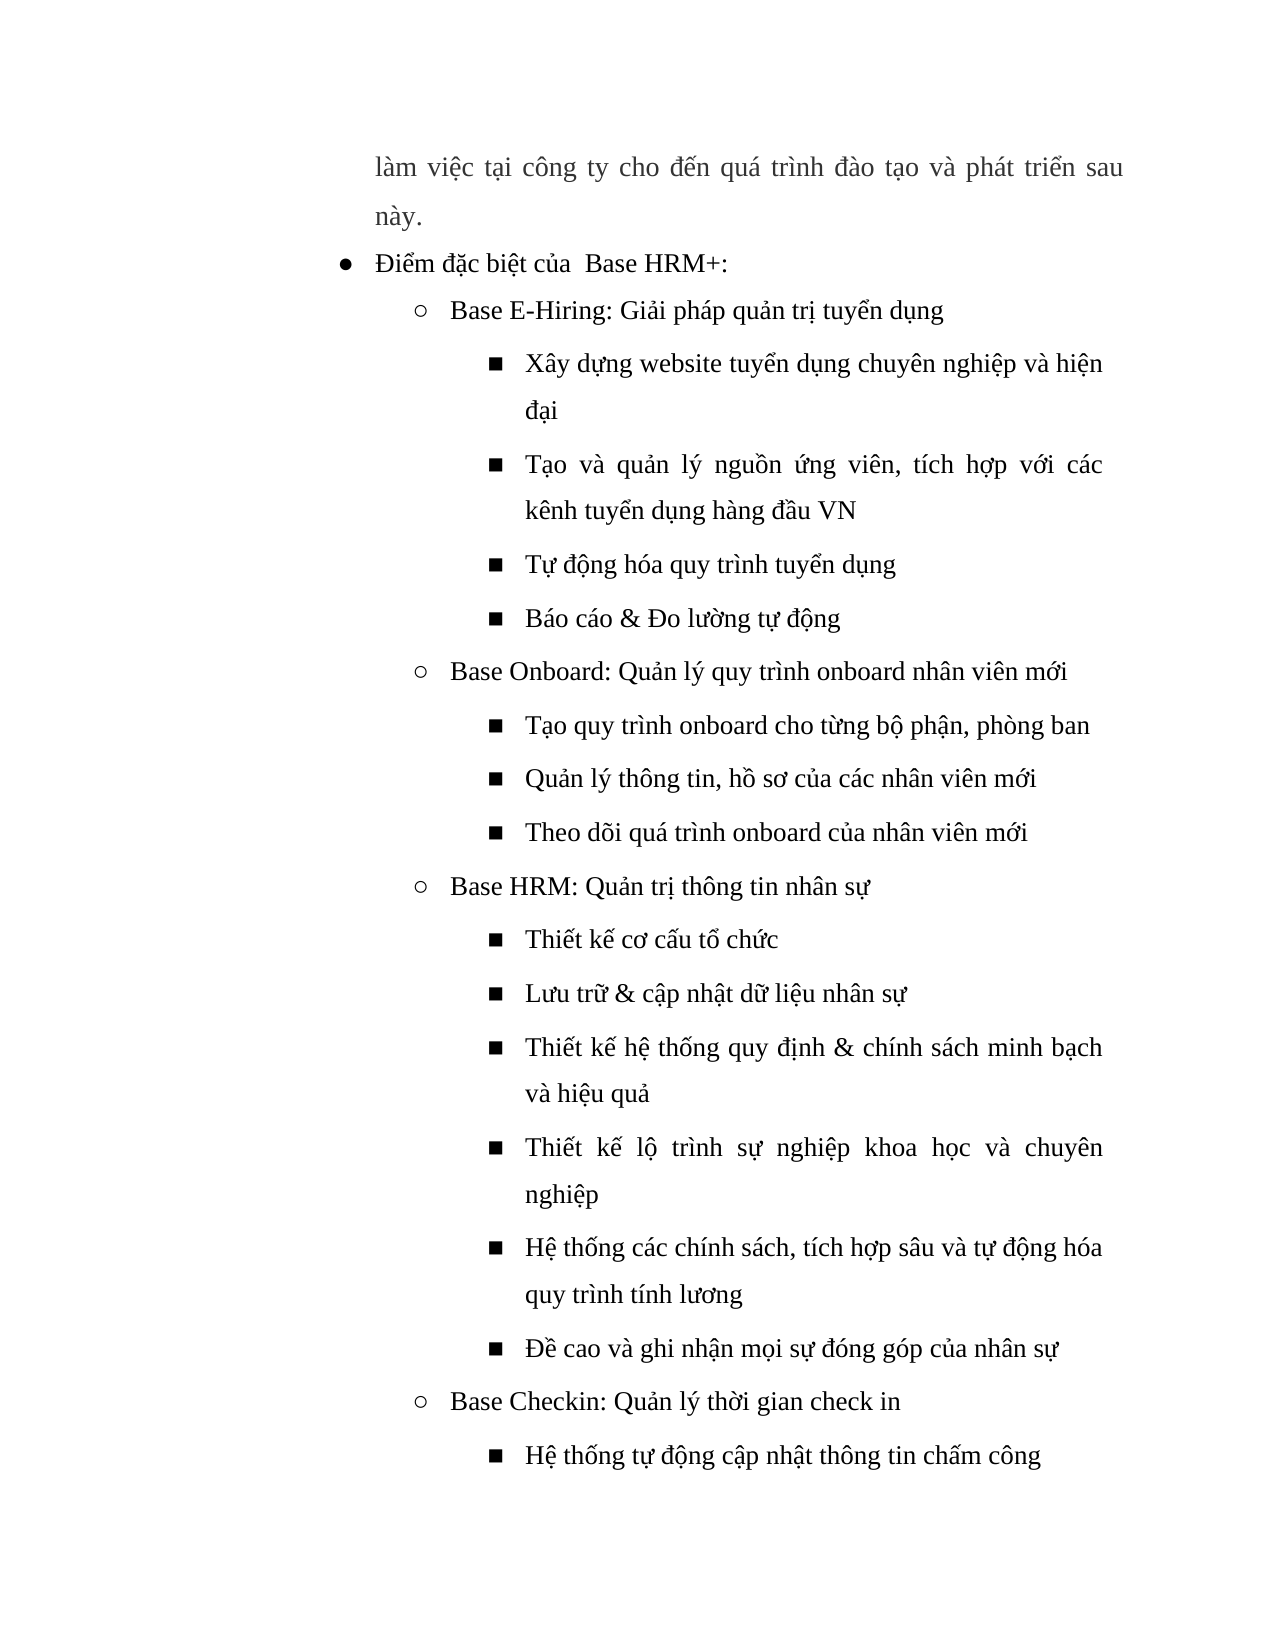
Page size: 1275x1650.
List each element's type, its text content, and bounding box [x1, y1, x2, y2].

list Theo dõi quá trình onboard của nhân viên mới [487, 816, 1103, 847]
list Đề cao và ghi nhận mọi sự đóng góp của nhân sự [487, 1332, 1103, 1363]
list Thiết kế cơ cấu tổ chức [487, 923, 1103, 955]
list Tạo quy trình onboard cho từng bộ phận, phòng ban [487, 709, 1103, 740]
list Tự động hóa quy trình tuyển dụng [487, 548, 1103, 579]
list Báo cáo & Đo lường tự động [487, 602, 1103, 633]
list Base Onboard: Quản lý quy trình onboard nhân viên mới [412, 655, 1103, 686]
list Xây dựng website tuyển dụng chuyên nghiệp và hiện đại [487, 347, 1103, 425]
list Base HRM: Quản trị thông tin nhân sự [412, 870, 1103, 901]
list Base Checkin: Quản lý thời gian check in [412, 1385, 1103, 1417]
list Tạo và quản lý nguồn ứng viên, tích hợp với các kênh tuyển dụng hàng đầu VN [487, 448, 1103, 526]
list Quản lý thông tin, hồ sơ của các nhân viên mới [487, 763, 1103, 794]
list Thiết kế lộ trình sự nghiệp khoa học và chuyên nghiệp [487, 1131, 1103, 1209]
list Lưu trữ & cập nhật dữ liệu nhân sự [487, 977, 1103, 1008]
list Hệ thống các chính sách, tích hợp sâu và tự động hóa quy trình tính lương [487, 1231, 1103, 1309]
list Điểm đặc biệt của Base HRM+: [337, 247, 1125, 278]
list Thiết kế hệ thống quy định & chính sách minh bạch và hiệu quả [487, 1031, 1103, 1109]
list Hệ thống tự động cập nhật thông tin chấm công [487, 1439, 1103, 1470]
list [337, 150, 1125, 231]
list Base E-Hiring: Giải pháp quản trị tuyển dụng [412, 294, 1103, 325]
